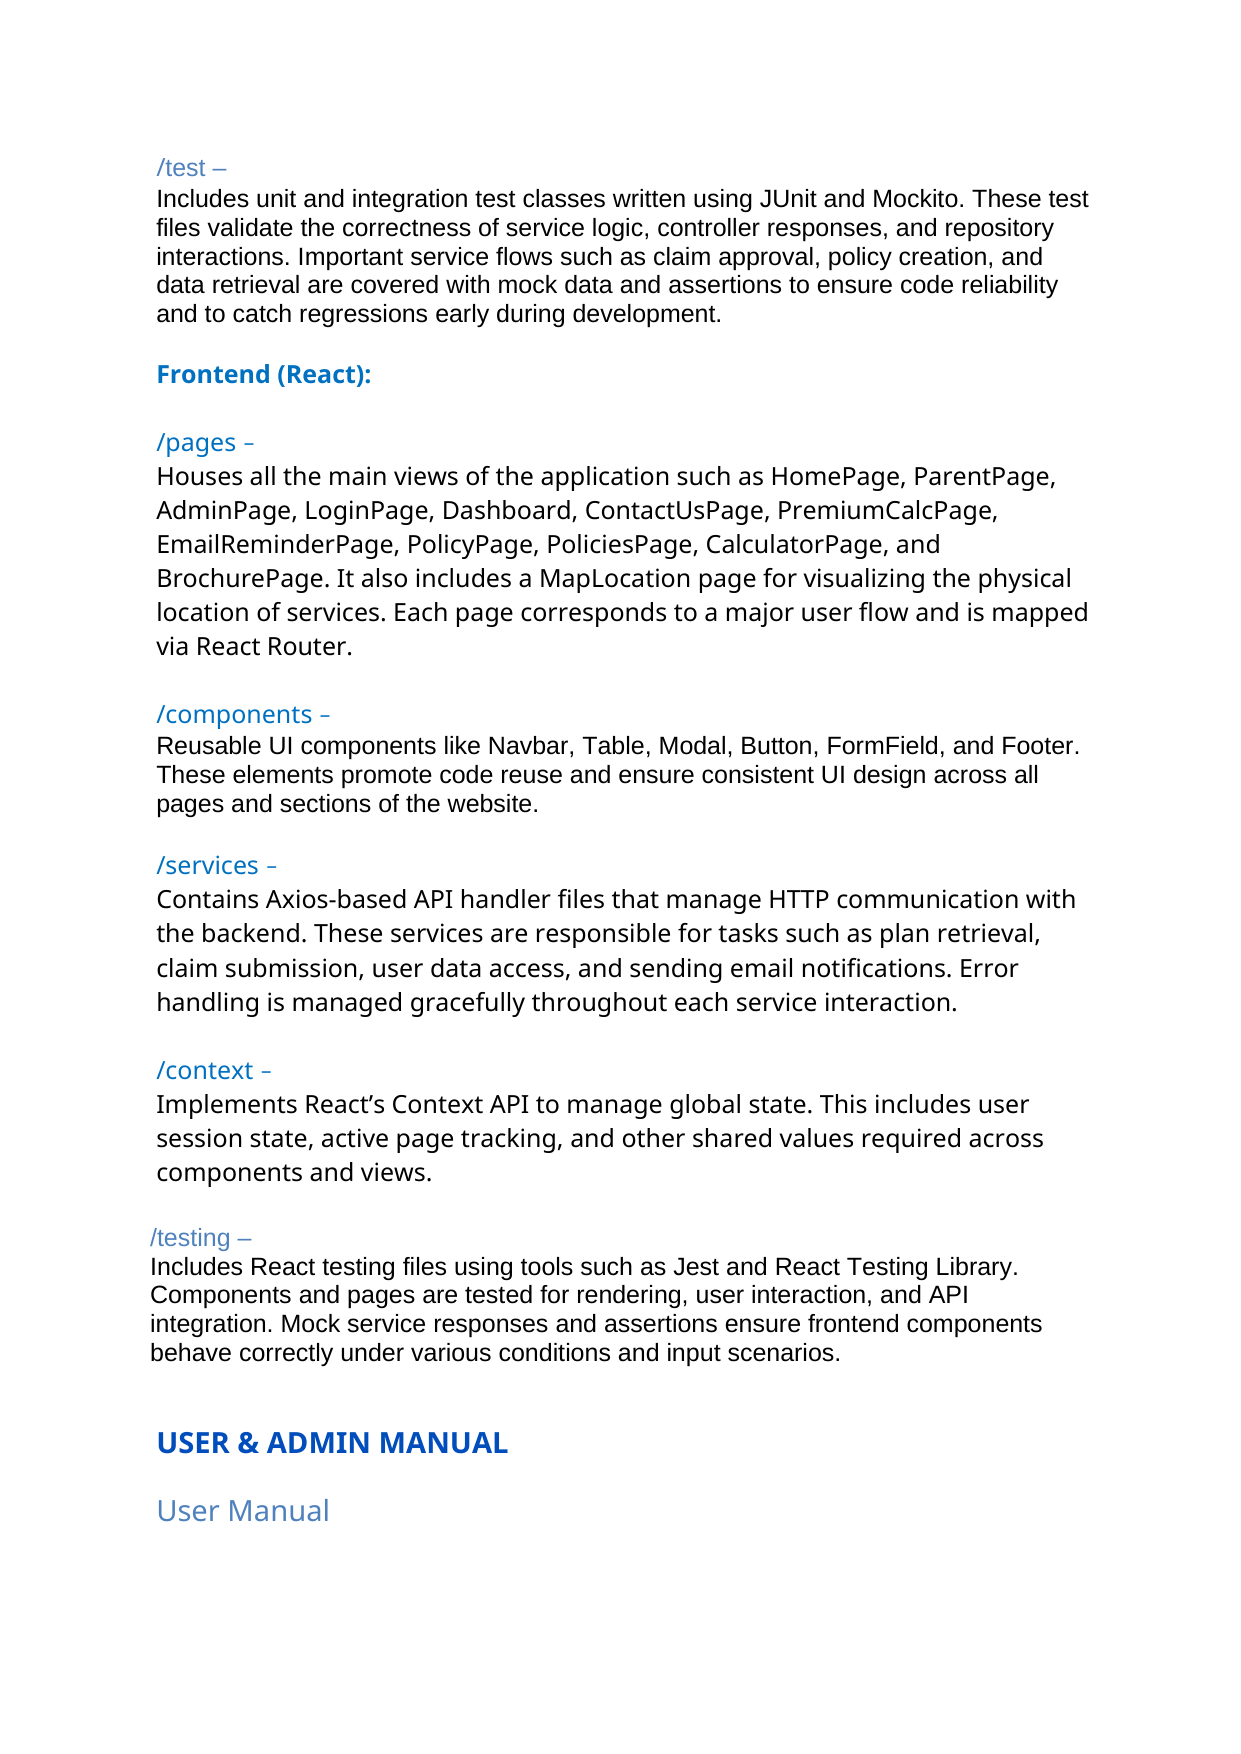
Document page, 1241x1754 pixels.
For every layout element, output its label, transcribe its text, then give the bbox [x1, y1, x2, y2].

text Includes unit and integration test classes written using JUnit and Mockito. These test files validate the correctness of service logic, controller responses, and repository interactions. Important service flows such as claim approval, policy creation, and data retrieval are covered with mock data and assertions to ensure code reliability and to catch regressions early during development. [156, 184, 1090, 328]
text Contains Axios-based API handler files that manage HTTP communication with the backend. These services are responsible for tasks such as plan retrieval, claim submission, user data access, and sending email notifications. Error handling is managed gracefully throughout each service interaction. [156, 882, 1090, 1018]
text /components – [156, 697, 1090, 731]
text Houses all the main views of the application such as HomePage, ParentPage, AdminPage, LoginPage, Dashboard, ContactUsPage, PremiumCalcPage, EmailReminderPage, PolicyPage, PoliciesPage, CalculatorPage, and BrochurePage. It also includes a MapLocation page for visualizing the physical location of services. Each page corresponds to a major user flow and is mapped via React Router. [156, 459, 1090, 663]
text User Manual [156, 1490, 1090, 1530]
text Frontend (React): [156, 357, 1090, 391]
text /testing – [150, 1223, 1090, 1251]
text /pages – [156, 425, 1090, 459]
text /test – [156, 150, 1090, 184]
text /context – [156, 1052, 1090, 1086]
text Implements React’s Context API to manage global state. This includes user session state, active page tracking, and other shared values required across components and views. [156, 1086, 1090, 1189]
text /services – [156, 848, 1090, 882]
text Includes React testing files using tools such as Jest and React Testing Library. Components and pages are tested for rendering, user interaction, and API integration. Mock service responses and assertions ensure frontend components behave correctly under various conditions and input scenarios. [150, 1251, 1090, 1366]
text USER & ADMIN MANUAL [156, 1423, 1090, 1462]
text Reusable UI components like Navbar, Table, Modal, Button, FormField, and Footer. These elements promote code reuse and ensure consistent UI design across all pages and sections of the website. [156, 731, 1090, 817]
